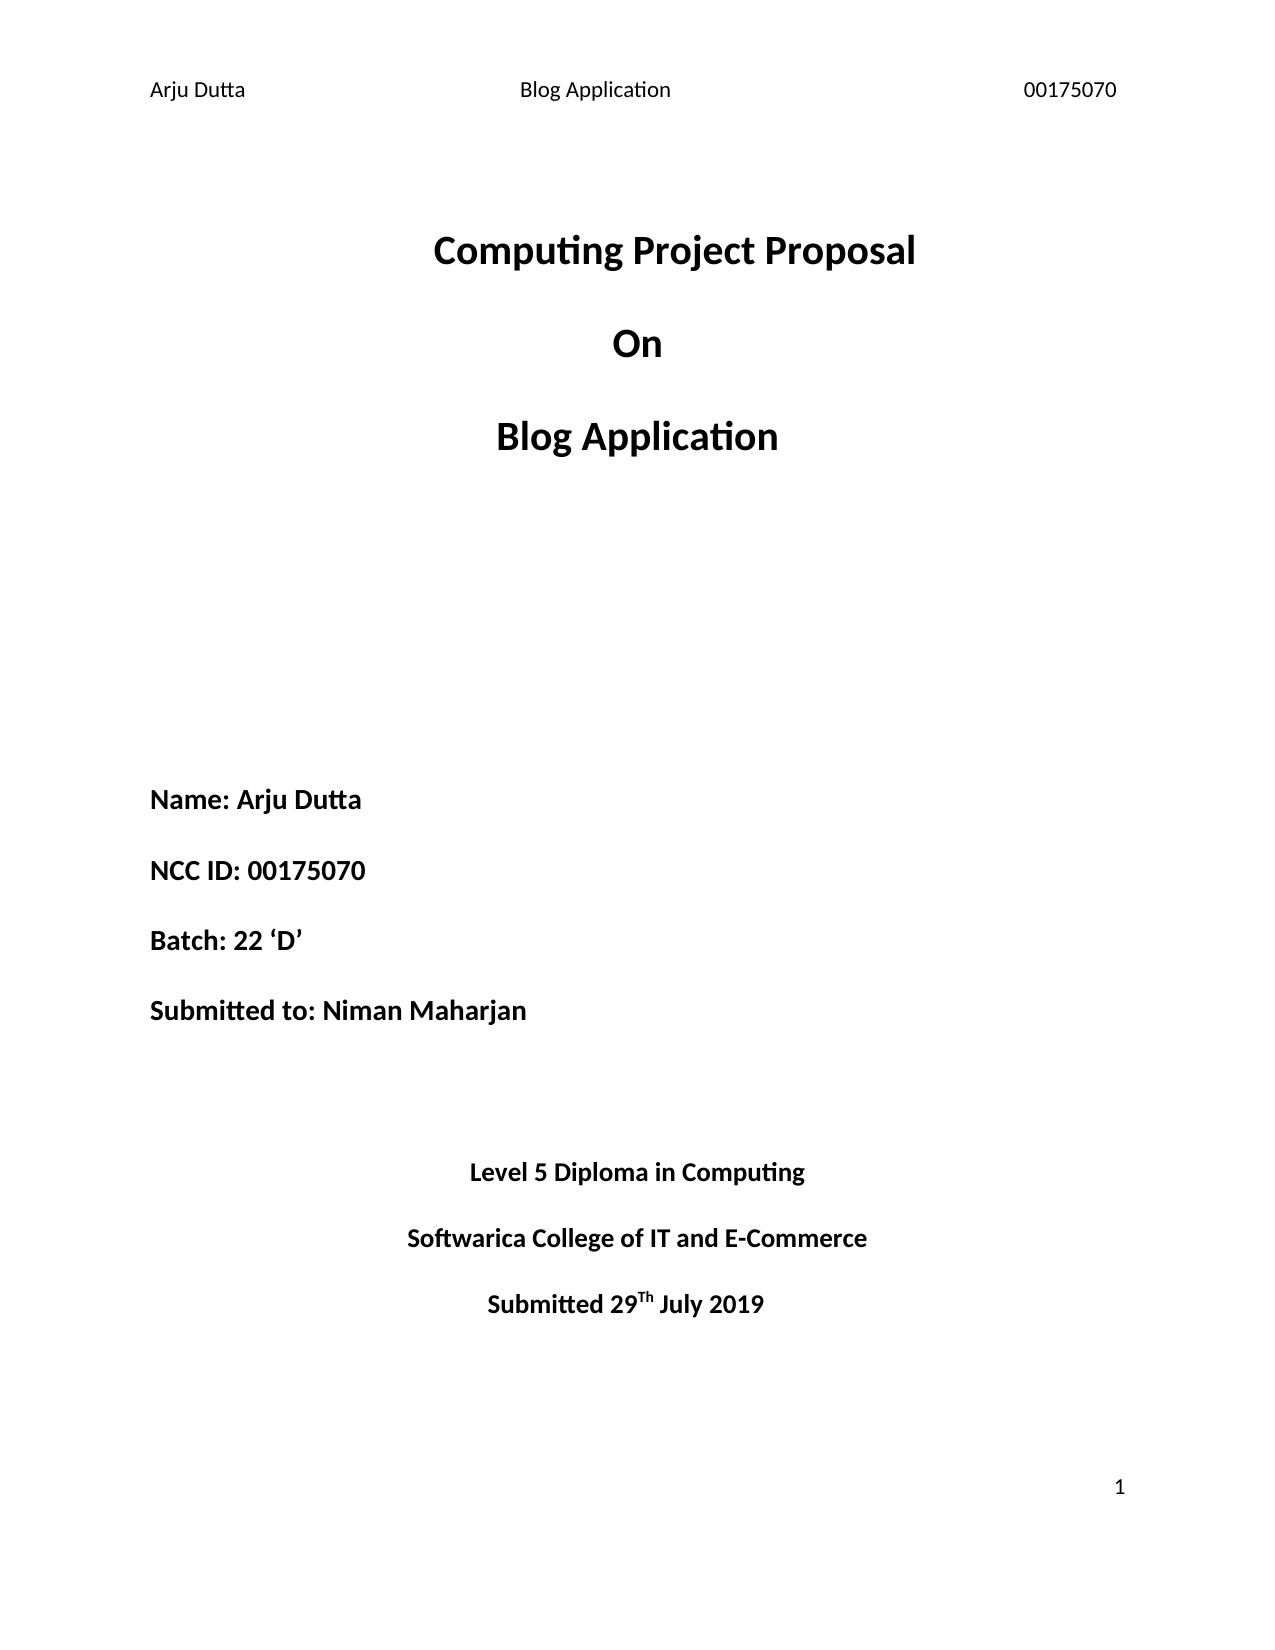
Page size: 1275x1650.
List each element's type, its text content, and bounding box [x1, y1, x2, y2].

text Submitted to: Niman Maharjan [150, 992, 1125, 1027]
text On [150, 317, 1125, 368]
text Batch: 22 ‘D’ [150, 922, 1125, 957]
text Level 5 Diploma in Computing [150, 1155, 1125, 1188]
text NCC ID: 00175070 [150, 852, 1125, 887]
text Blog Application [150, 410, 1125, 461]
text Name: Arju Dutta [150, 781, 1125, 817]
text Submitted 29Th July 2019 [150, 1287, 1125, 1320]
text Softwarica College of IT and E-Commerce [150, 1221, 1125, 1254]
text Computing Project Proposal [150, 224, 1125, 275]
